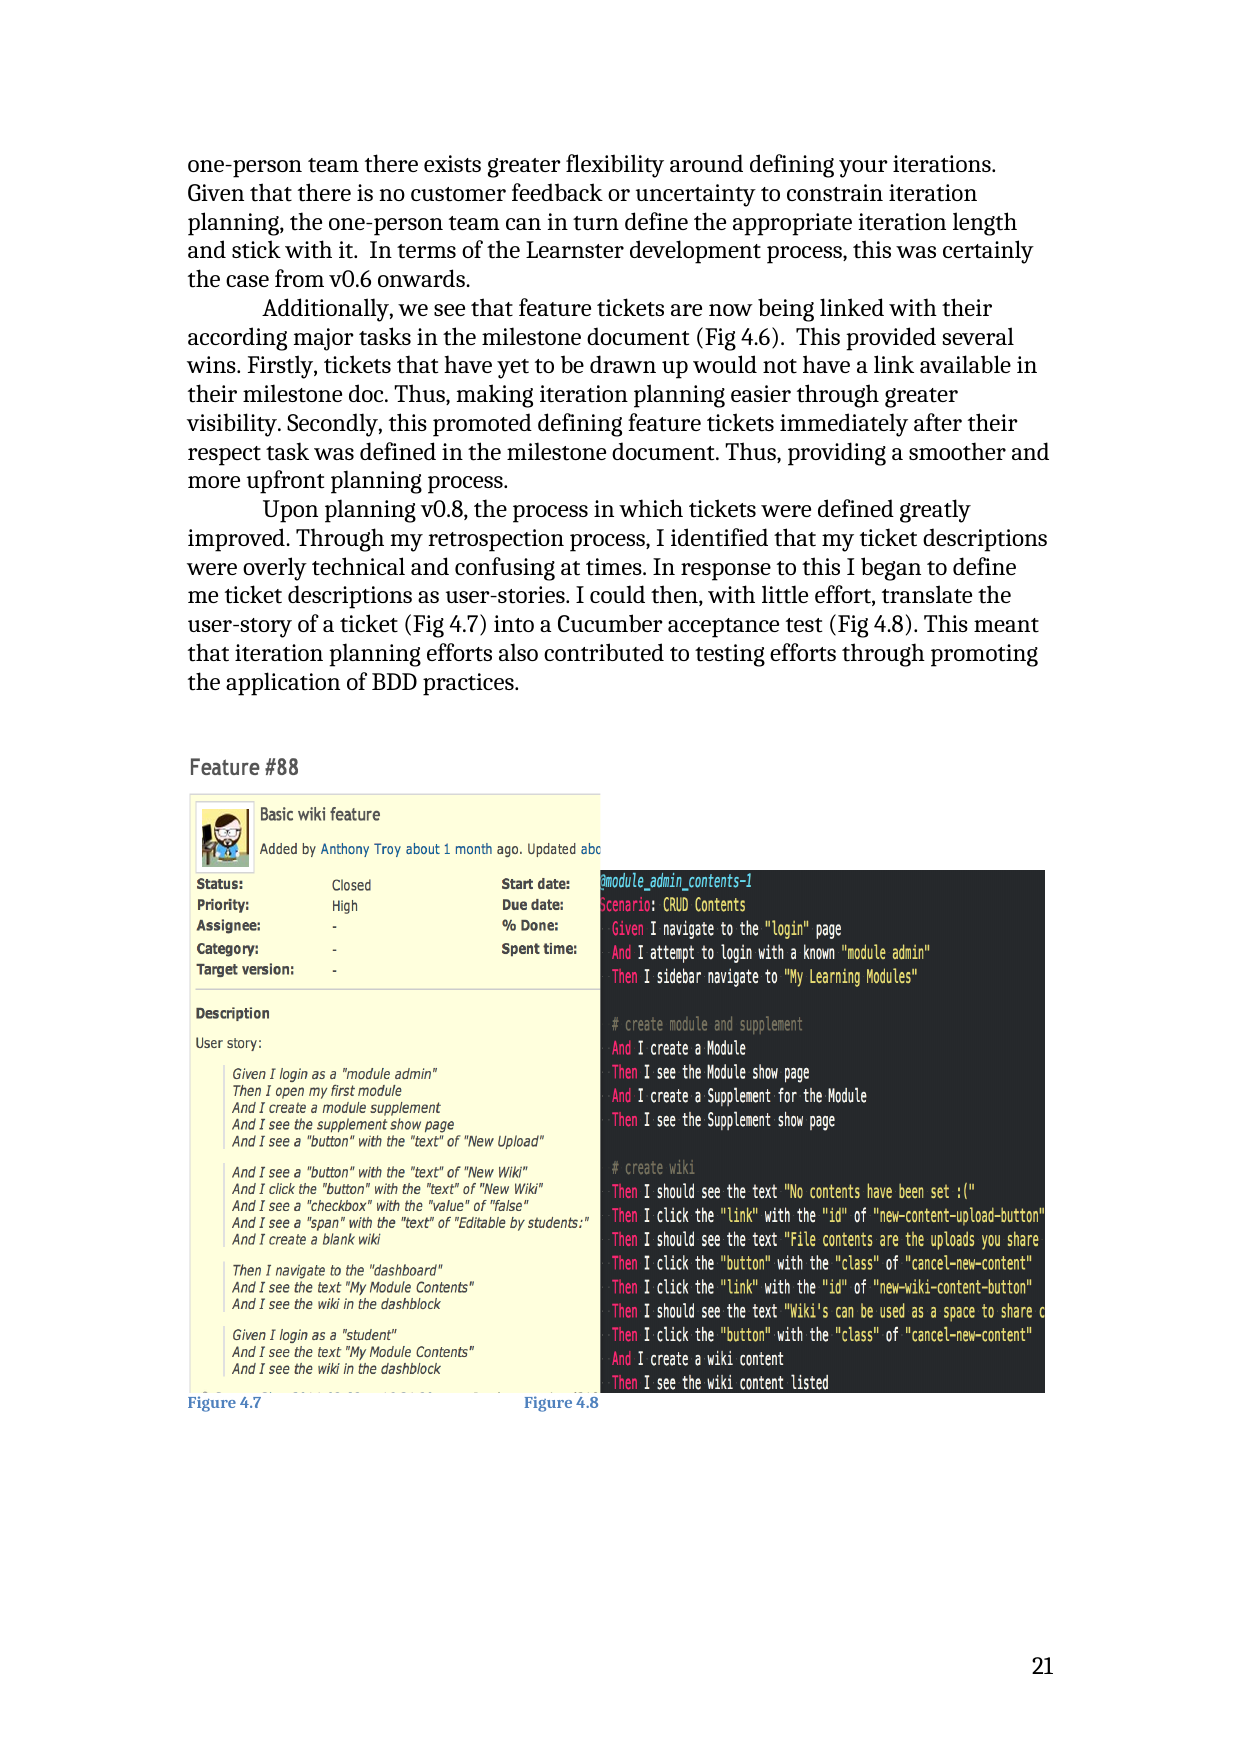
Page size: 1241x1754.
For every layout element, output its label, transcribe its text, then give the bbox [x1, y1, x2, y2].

text Additionally, we see that feature tickets are now being linked with their according major tasks in the milestone document (Fig 4.6). This provided several wins. Firstly, tickets that have yet to be drawn up would not have a link available in their milestone doc. Thus, making iteration planning easier through greater visibility. Secondly, this promoted defining feature tickets immediately after their respect task was defined in the milestone document. Thus, providing a smoother and more upfront planning process. [187, 294, 1053, 495]
text Upon planning v0.8, the process in which tickets were defined greatly improved. Through my retrospection process, I identified that my ticket descriptions were overly technical and confusing at times. In response to this I began to define me ticket descriptions as user-stories. I could then, with little effort, translate the user-story of a ticket (Fig 4.7) into a Cucumber acceptance test (Fig 4.8). This meant that iteration planning efforts also contributed to testing efforts through promoting the application of BDD practices. [187, 495, 1053, 696]
text one-person team there exists greater flexibility around defining your iterations. Given that there is no customer feedback or uncertainty to constrain iteration planning, the one-person team can in turn define the appropriate iteration length and stick with it. In terms of the Learnster development process, this was certainly the case from v0.6 onwards. [187, 150, 1053, 294]
text Figure 4.7 Figure 4.8 [187, 1393, 1053, 1412]
picture [187, 753, 1045, 1393]
